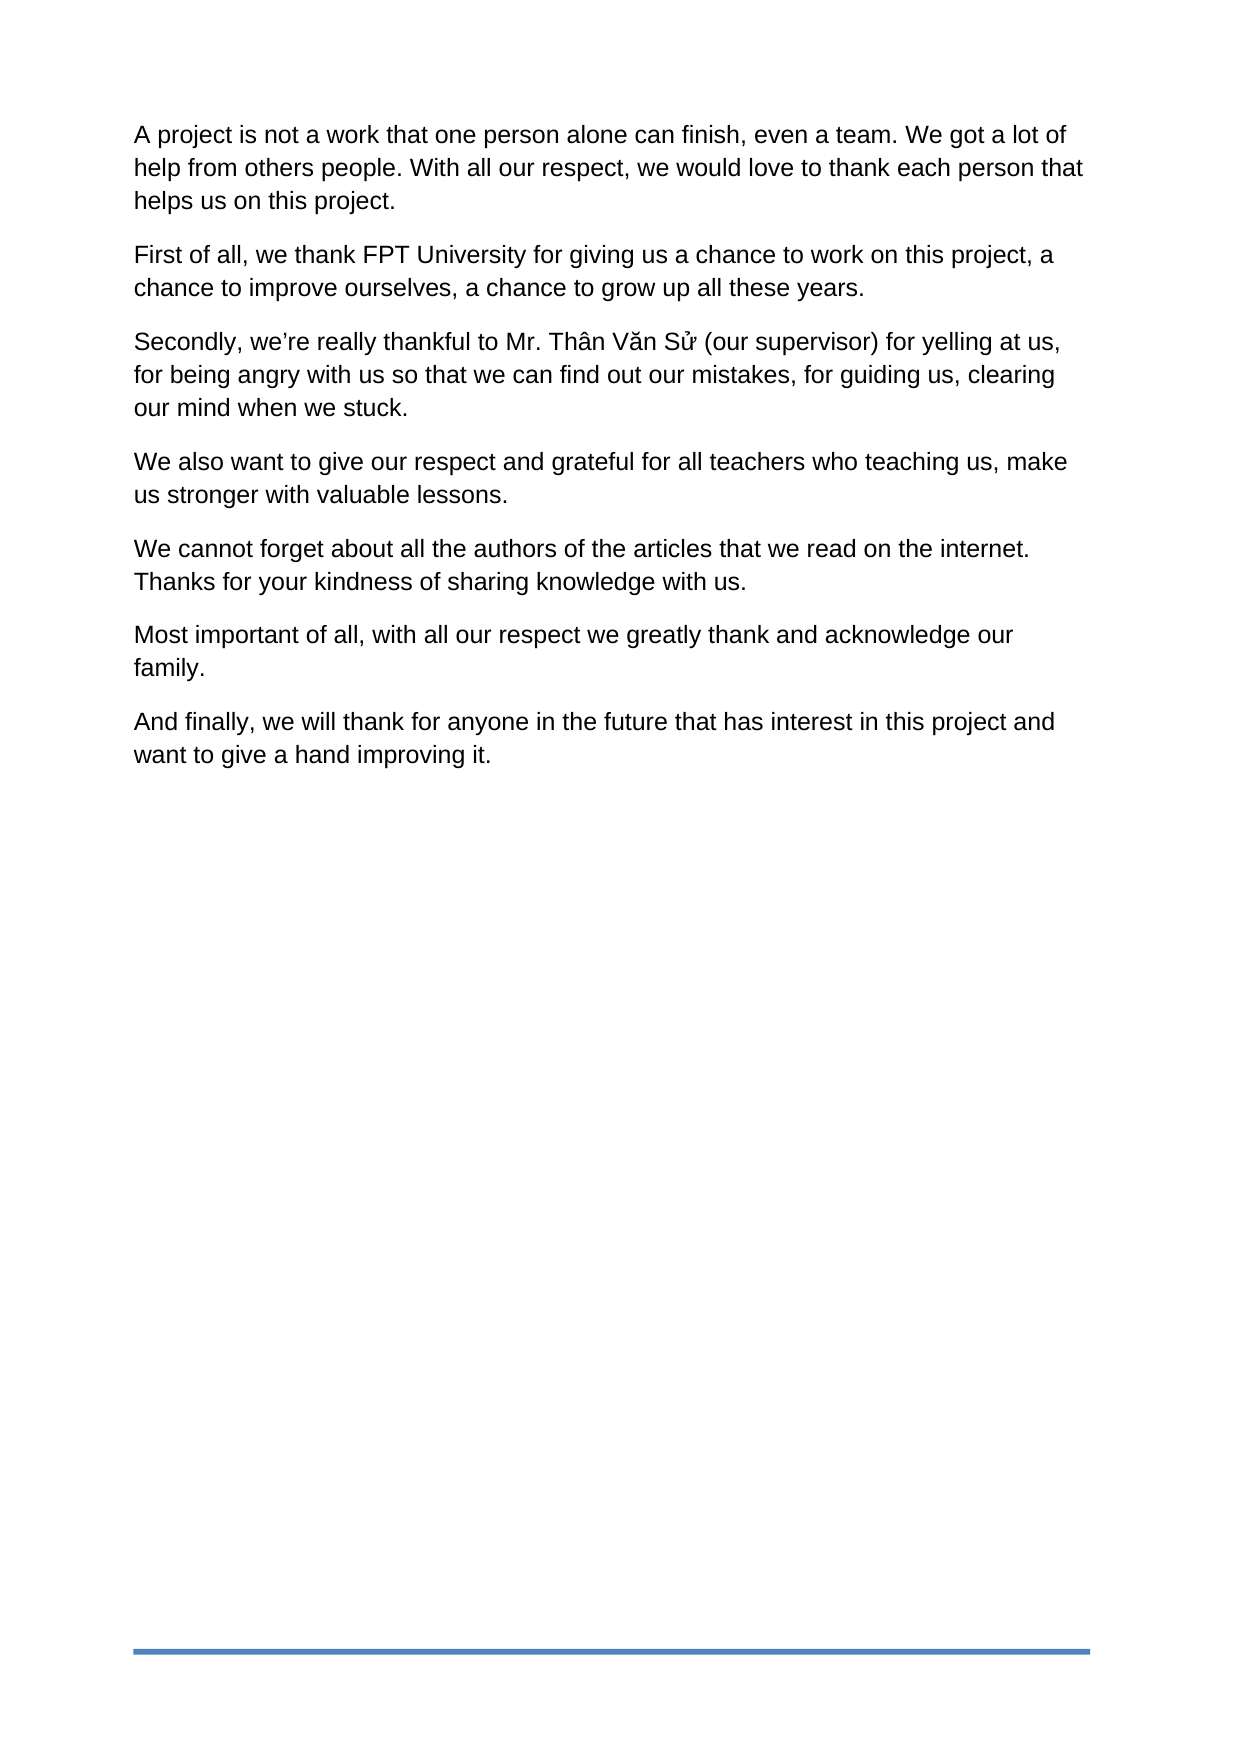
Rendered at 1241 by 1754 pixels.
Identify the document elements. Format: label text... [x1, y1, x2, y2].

text A project is not a work that one person alone can finish, even a team. We got a lot of help from others people. With all our respect, we would love to thank each person that helps us on this project. [133, 120, 1090, 215]
text We also want to give our respect and grateful for all teachers who teaching us, make us stronger with valuable lessons. [133, 447, 1090, 508]
text First of all, we thank FPT University for giving us a chance to work on this project, a chance to improve ourselves, a chance to grow up all these years. [133, 240, 1090, 302]
text Secondly, we’re really thankful to Mr. Thân Văn Sử (our supervisor) for yelling at us, for being angry with us so that we can find out our mistakes, for guiding us, clearing our mind when we stuck. [133, 327, 1090, 422]
text And finally, we will thank for anyone in the future that has interest in this project and want to give a hand improving it. [133, 707, 1090, 769]
text We cannot forget about all the authors of the articles that we read on the internet. Thanks for your kindness of sharing knowledge with us. [133, 533, 1090, 595]
text Most important of all, with all our respect we greatly thank and acknowledge our family. [133, 620, 1090, 682]
